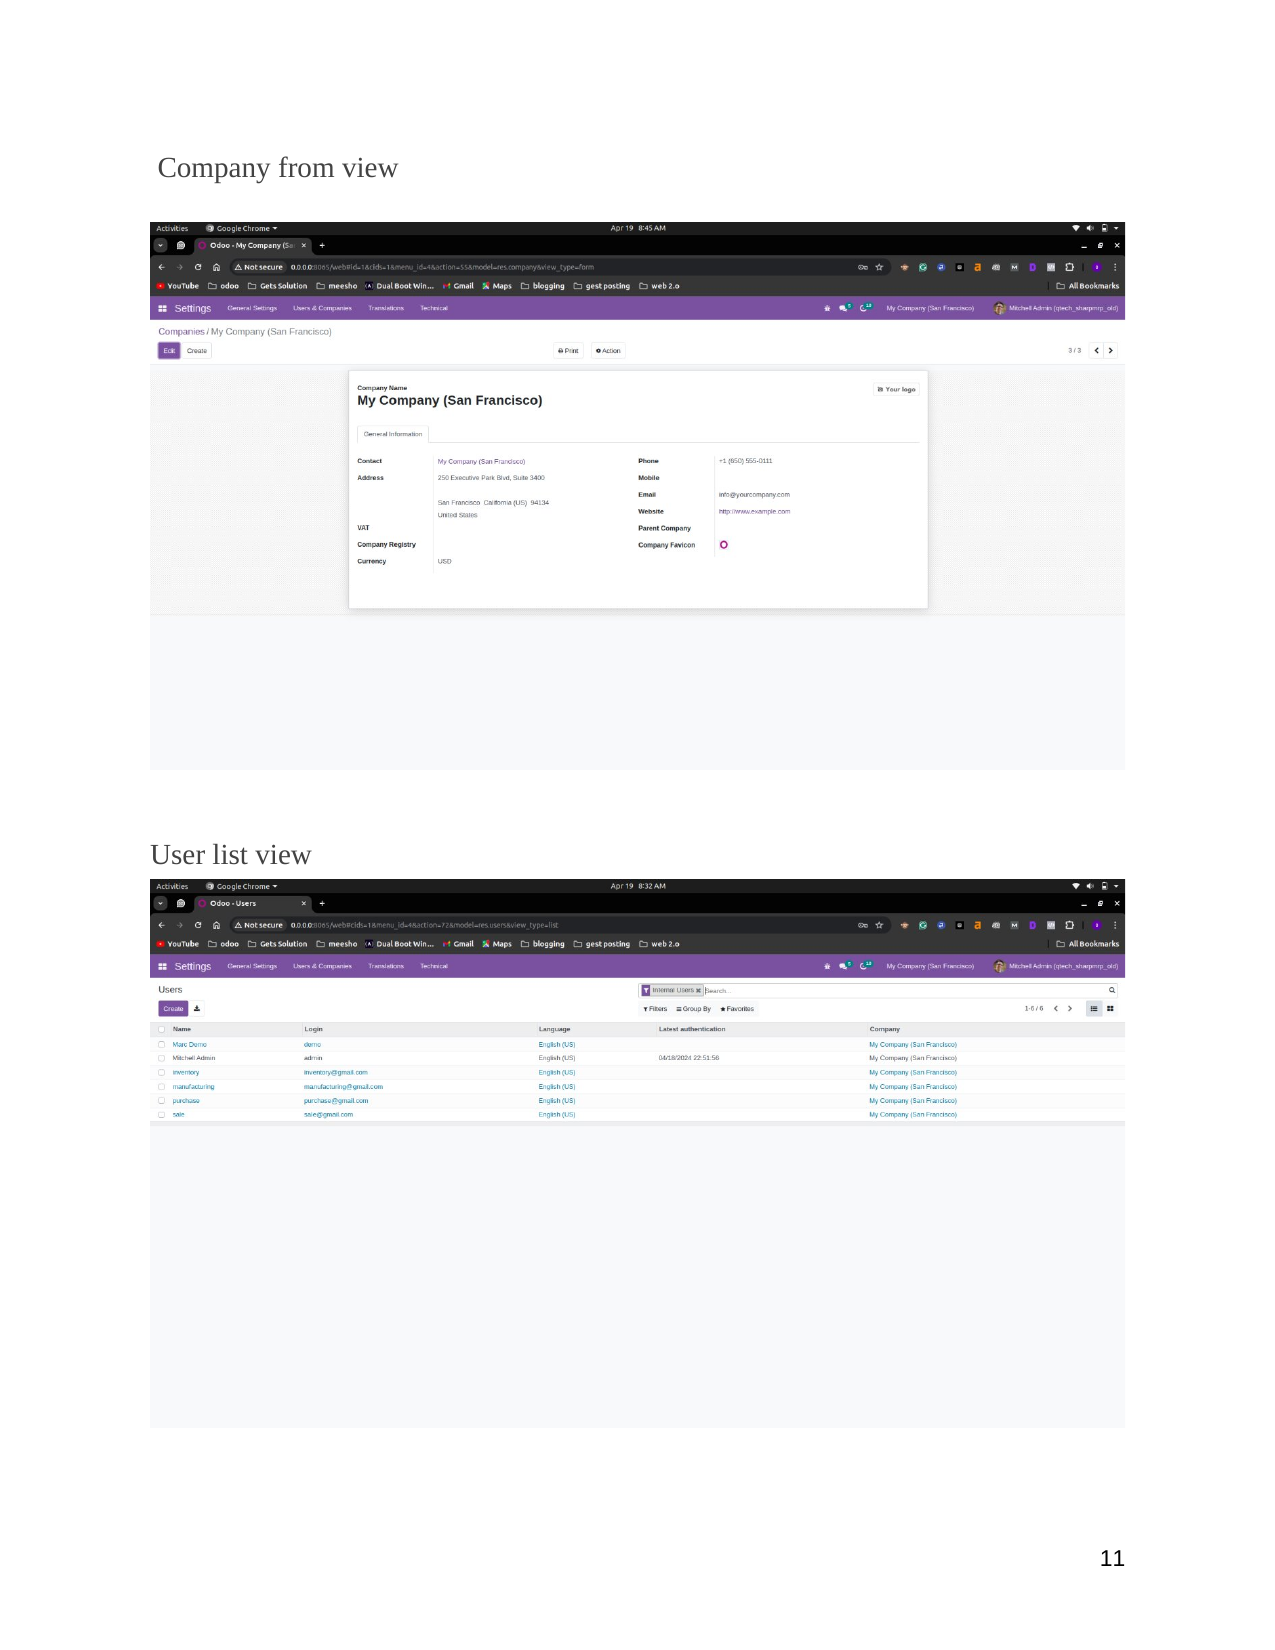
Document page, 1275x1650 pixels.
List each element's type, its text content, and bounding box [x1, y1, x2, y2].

picture [150, 879, 1125, 1428]
picture [150, 222, 1125, 770]
subtitle Company from view [150, 150, 1125, 183]
subtitle User list view [150, 837, 1125, 871]
